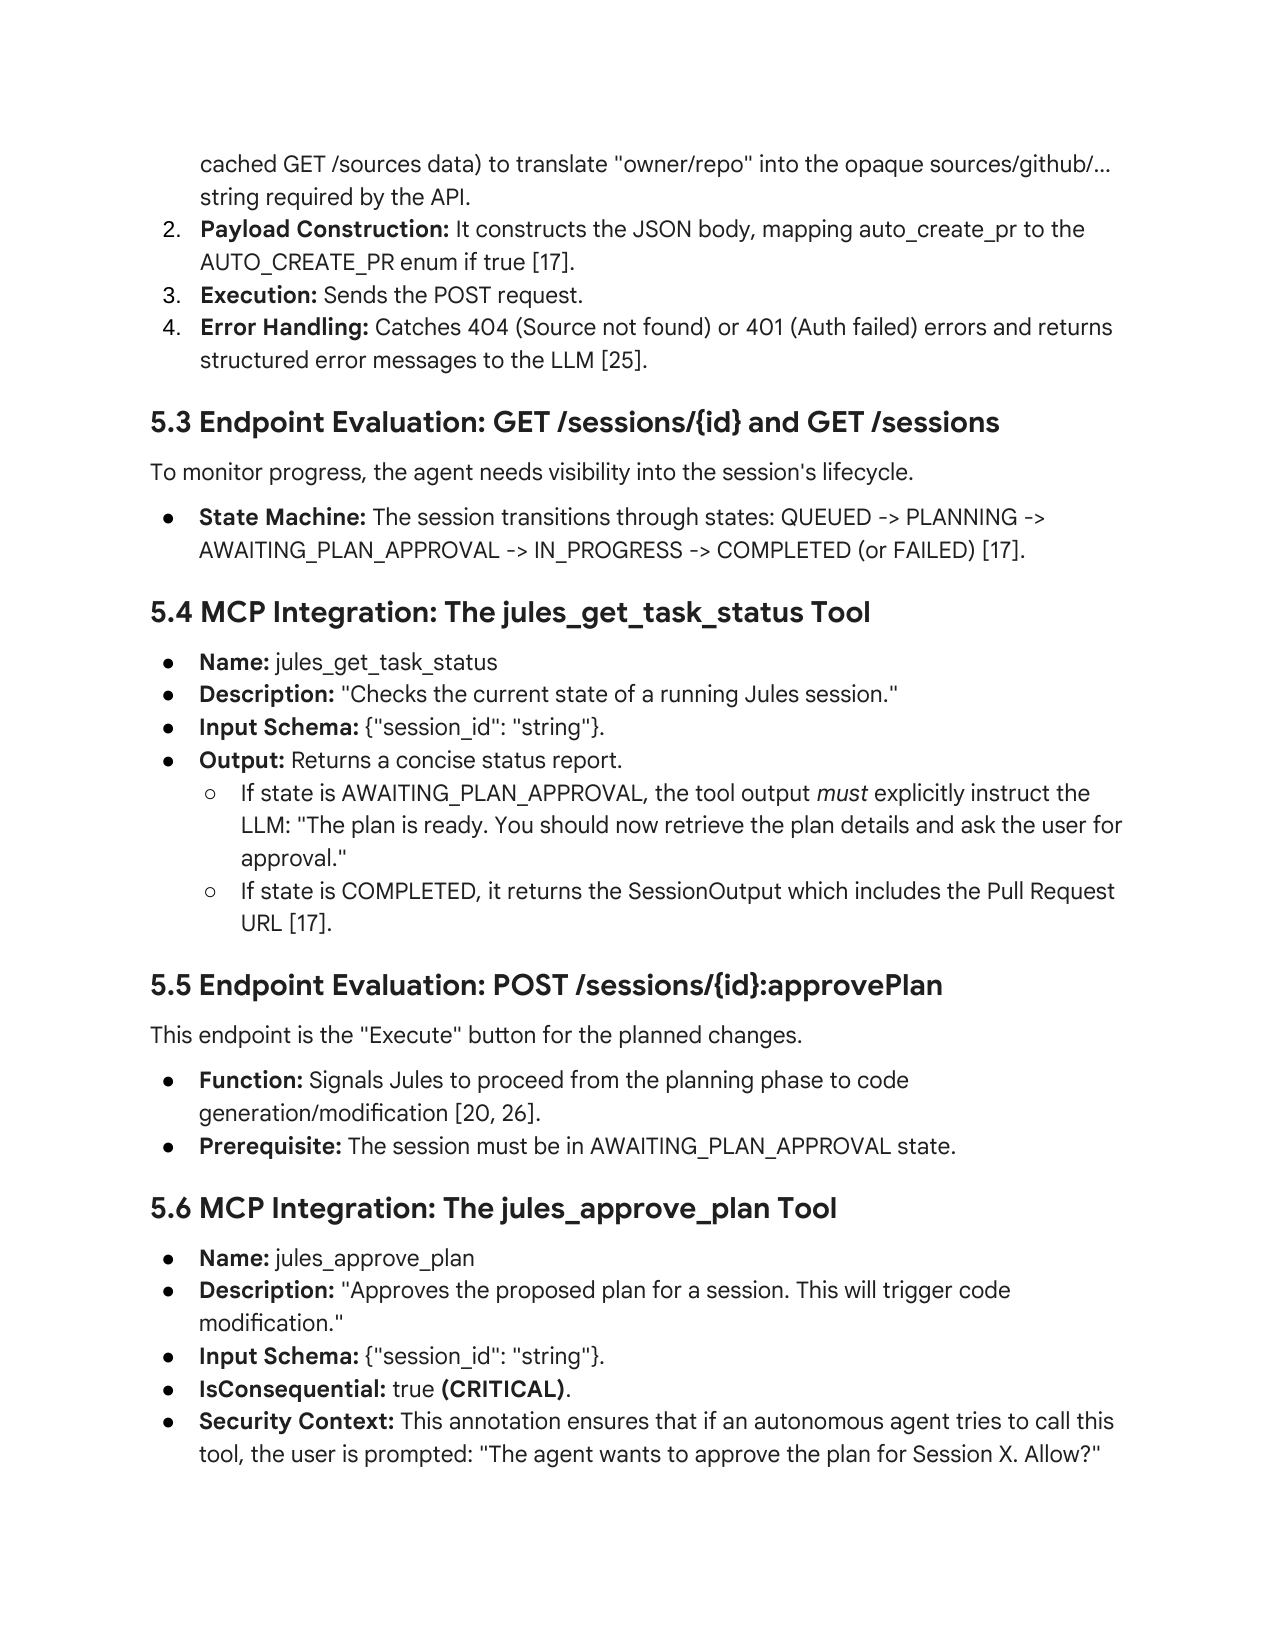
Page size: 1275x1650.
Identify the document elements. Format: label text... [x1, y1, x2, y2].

list Name: jules_get_task_status [161, 648, 1125, 677]
list IsConsequential: true (CRITICAL). [161, 1375, 1125, 1403]
subtitle 5.6 MCP Integration: The jules_approve_plan Tool [150, 1190, 1125, 1226]
subtitle 5.5 Endpoint Evaluation: POST /sessions/{id}:approvePlan [150, 967, 1125, 1004]
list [161, 1407, 1125, 1469]
list Input Schema: {"session_id": "string"}. [161, 1342, 1125, 1371]
list Description: "Approves the proposed plan for a session. This will trigger code modification." [161, 1277, 1125, 1338]
list Prerequisite: The session must be in AWAITING_PLAN_APPROVAL state. [161, 1132, 1125, 1161]
list Input Schema: {"session_id": "string"}. [161, 713, 1125, 742]
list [162, 150, 1125, 211]
subtitle 5.4 MCP Integration: The jules_get_task_status Tool [150, 594, 1125, 630]
list Function: Signals Jules to proceed from the planning phase to code generation/modification [20, 26]. [161, 1067, 1125, 1128]
list If state is AWAITING_PLAN_APPROVAL, the tool output must explicitly instruct the LLM: "The plan is ready. You should now retrieve the plan details and ask the user for approval." [203, 779, 1125, 873]
list Name: jules_approve_plan [161, 1244, 1125, 1273]
list If state is COMPLETED, it returns the SessionOutput which includes the Pull Request URL [17]. [203, 877, 1125, 938]
list Payload Construction: It constructs the JSON body, mapping auto_create_pr to the AUTO_CREATE_PR enum if true [17]. [162, 215, 1125, 277]
list Output: Returns a concise status report. [161, 746, 1125, 775]
text This endpoint is the "Execute" button for the planned changes. [150, 1021, 1125, 1050]
text To monitor progress, the agent needs visibility into the session's lifecycle. [150, 458, 1125, 487]
list Description: "Checks the current state of a running Jules session." [161, 681, 1125, 709]
list Execution: Sends the POST request. [162, 281, 1125, 309]
list State Machine: The session transitions through states: QUEUED -> PLANNING -> AWAITING_PLAN_APPROVAL -> IN_PROGRESS -> COMPLETED (or FAILED) [17]. [161, 503, 1125, 565]
subtitle 5.3 Endpoint Evaluation: GET /sessions/{id} and GET /sessions [150, 404, 1125, 441]
list Error Handling: Catches 404 (Source not found) or 401 (Auth failed) errors and returns structured error messages to the LLM [25]. [162, 313, 1125, 375]
